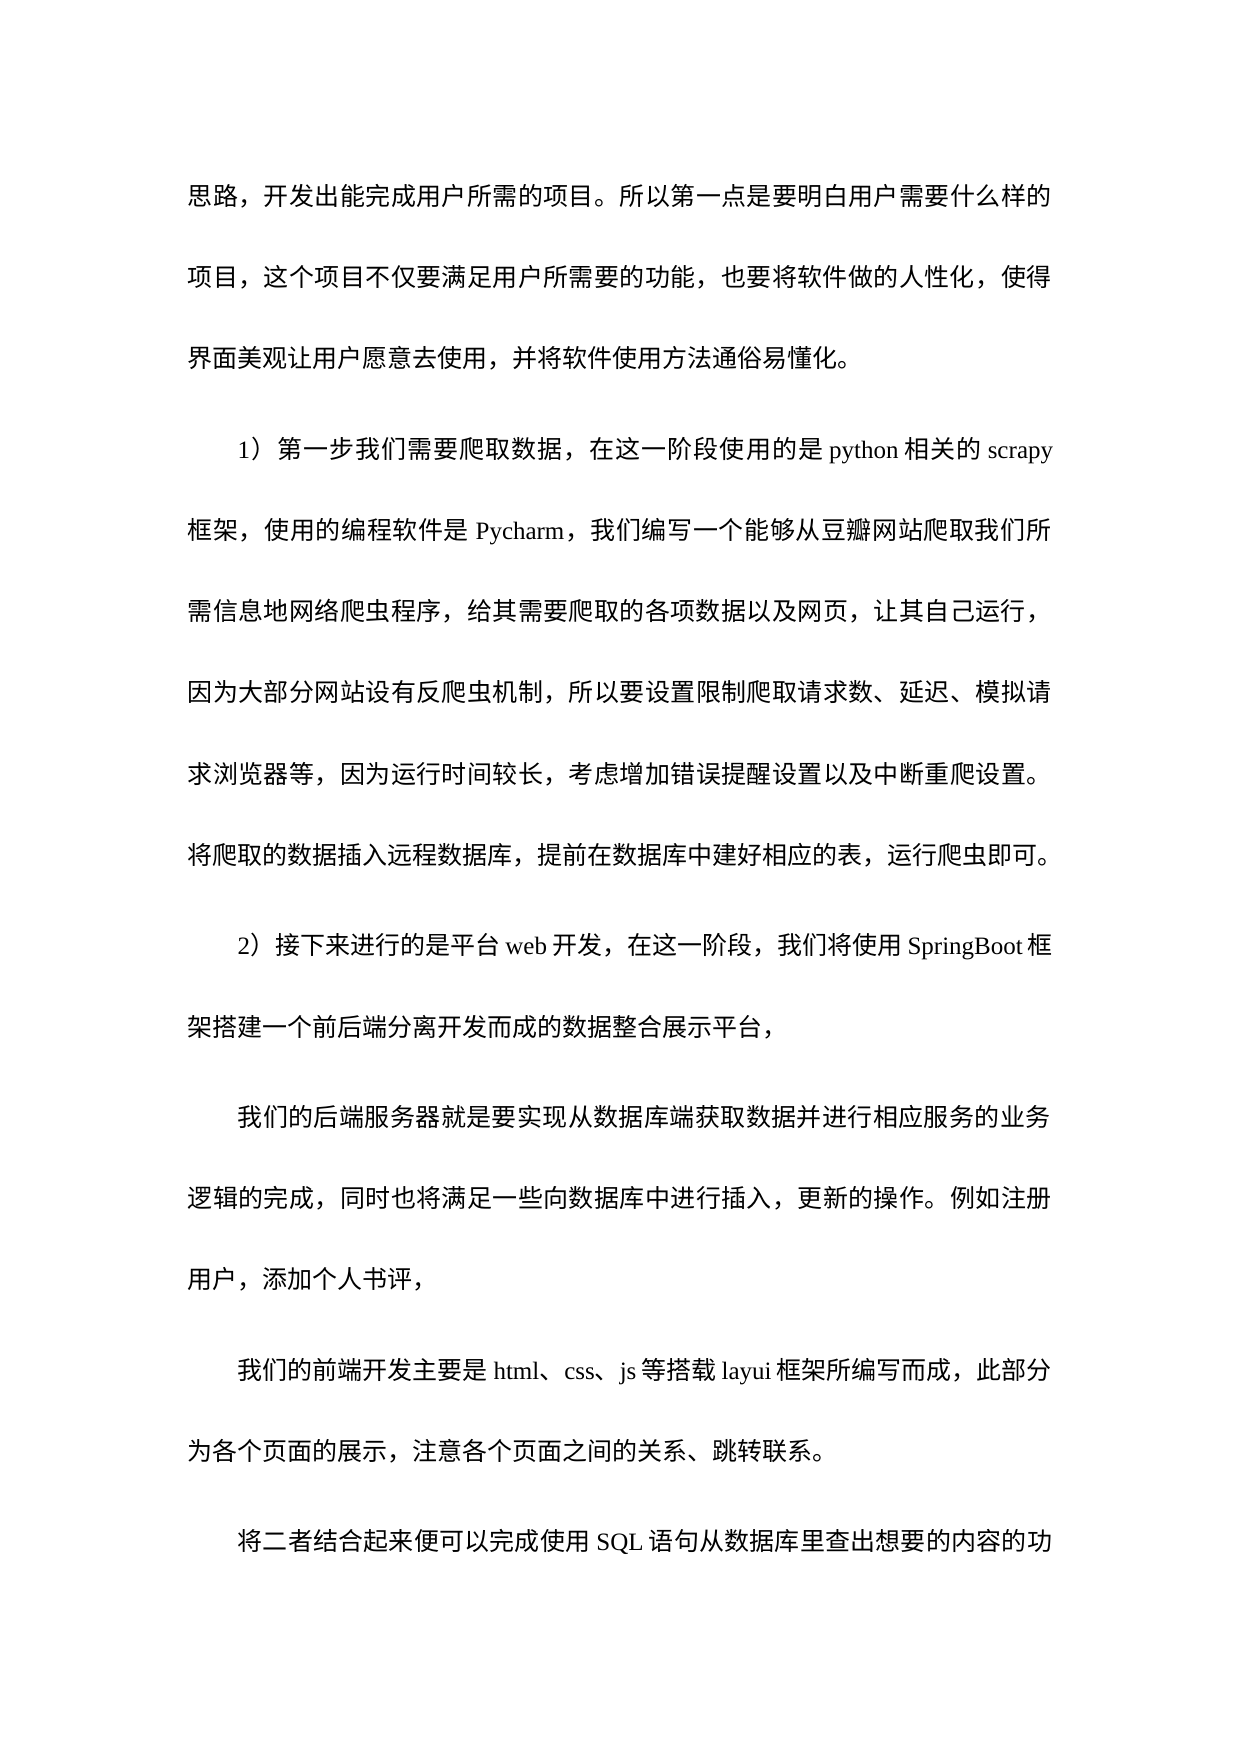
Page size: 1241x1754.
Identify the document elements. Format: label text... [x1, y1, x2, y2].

text 2）接下来进行的是平台web开发，在这一阶段，我们将使用SpringBoot框架搭建一个前后端分离开发而成的数据整合展示平台， [187, 911, 1053, 1058]
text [187, 162, 1053, 389]
text 1）第一步我们需要爬取数据，在这一阶段使用的是python相关的scrapy框架，使用的编程软件是Pycharm，我们编写一个能够从豆瓣网站爬取我们所需信息地网络爬虫程序，给其需要爬取的各项数据以及网页，让其自己运行，因为大部分网站设有反爬虫机制，所以要设置限制爬取请求数、延迟、模拟请求浏览器等，因为运行时间较长，考虑增加错误提醒设置以及中断重爬设置。将爬取的数据插入远程数据库，提前在数据库中建好相应的表，运行爬虫即可。 [187, 415, 1053, 886]
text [187, 1507, 1053, 1572]
text 我们的后端服务器就是要实现从数据库端获取数据并进行相应服务的业务逻辑的完成，同时也将满足一些向数据库中进行插入，更新的操作。例如注册用户，添加个人书评， [187, 1083, 1053, 1310]
text 我们的前端开发主要是html、css、js等搭载layui框架所编写而成，此部分为各个页面的展示，注意各个页面之间的关系、跳转联系。 [187, 1336, 1053, 1482]
